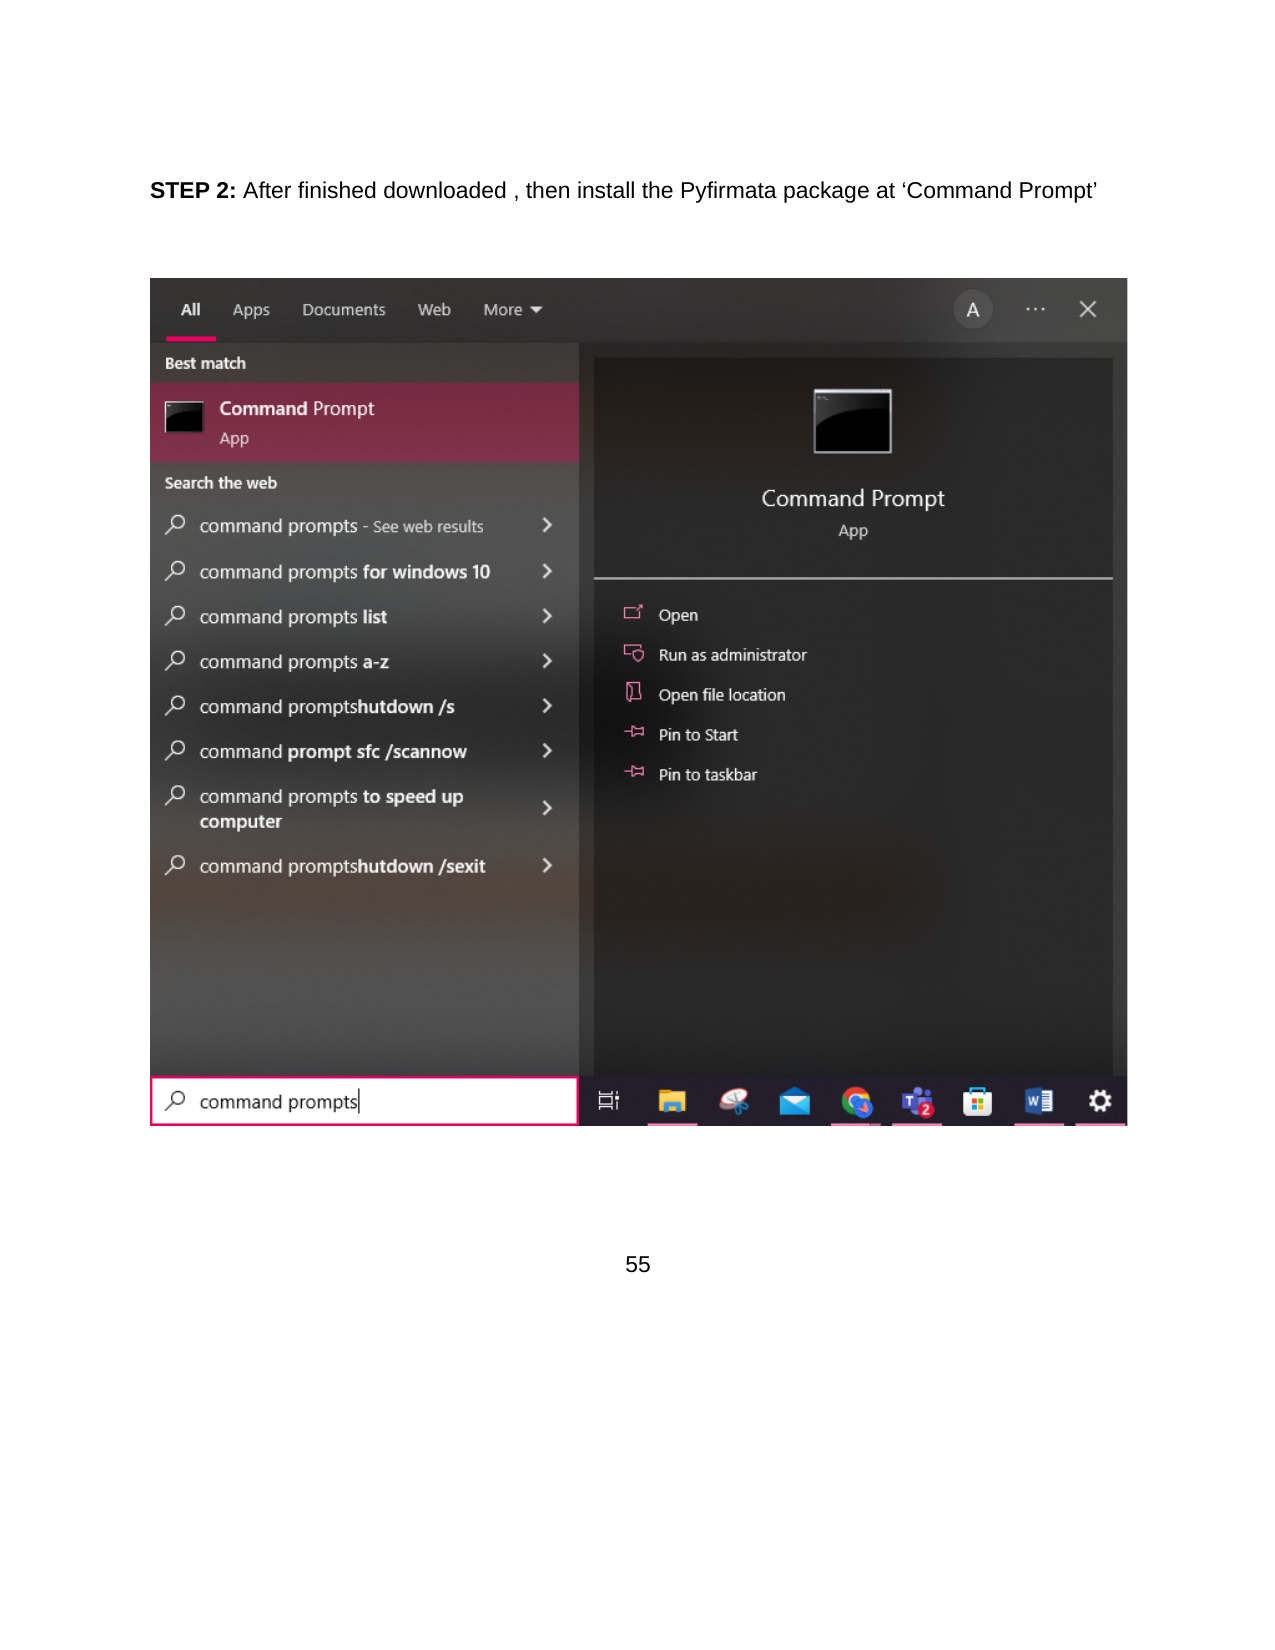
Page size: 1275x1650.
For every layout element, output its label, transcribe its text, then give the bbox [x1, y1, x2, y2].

text STEP 2: After finished downloaded , then install the Pyfirmata package at ‘Command Prompt’ [150, 177, 1126, 203]
picture [150, 278, 1128, 1126]
text 55 [150, 1251, 1126, 1278]
